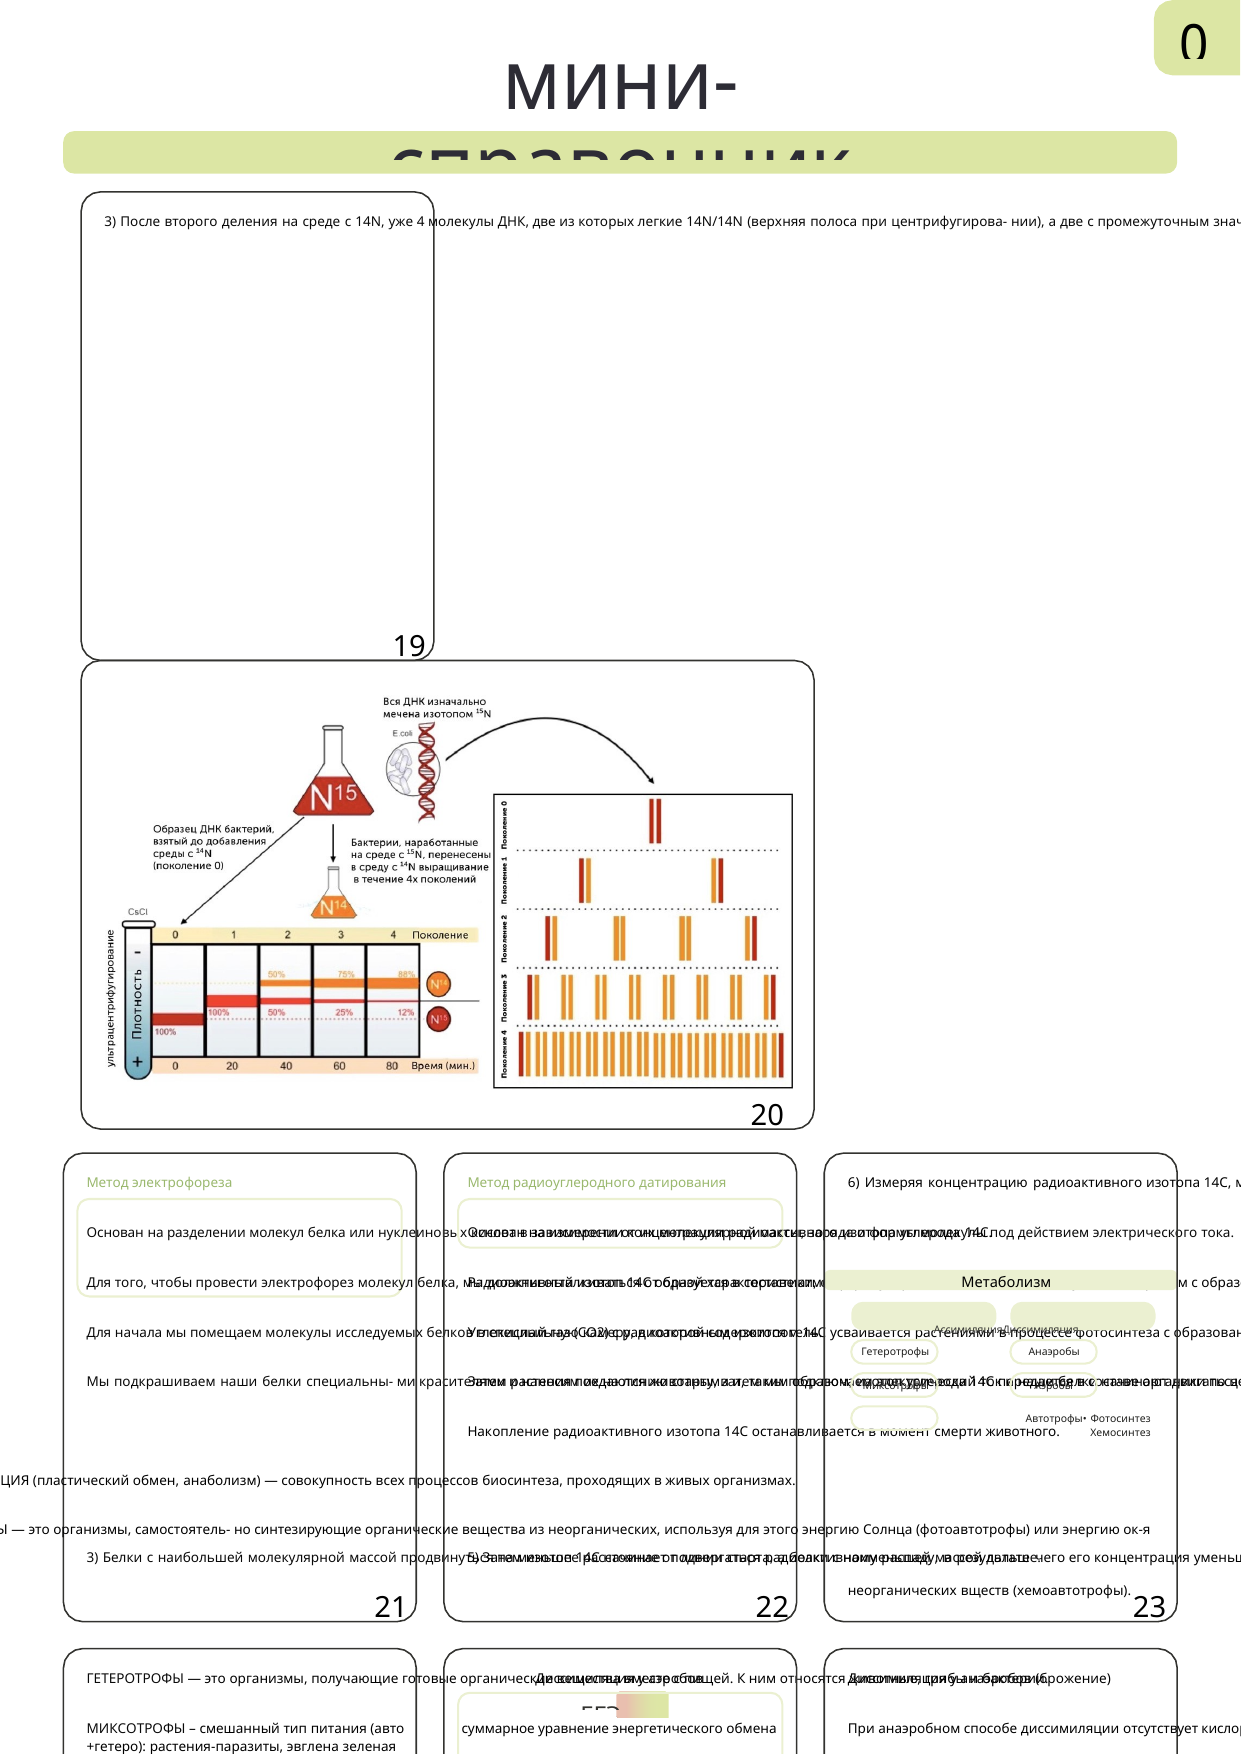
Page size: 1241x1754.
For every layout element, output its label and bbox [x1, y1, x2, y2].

picture [105, 695, 793, 1090]
picture [616, 1694, 669, 1718]
